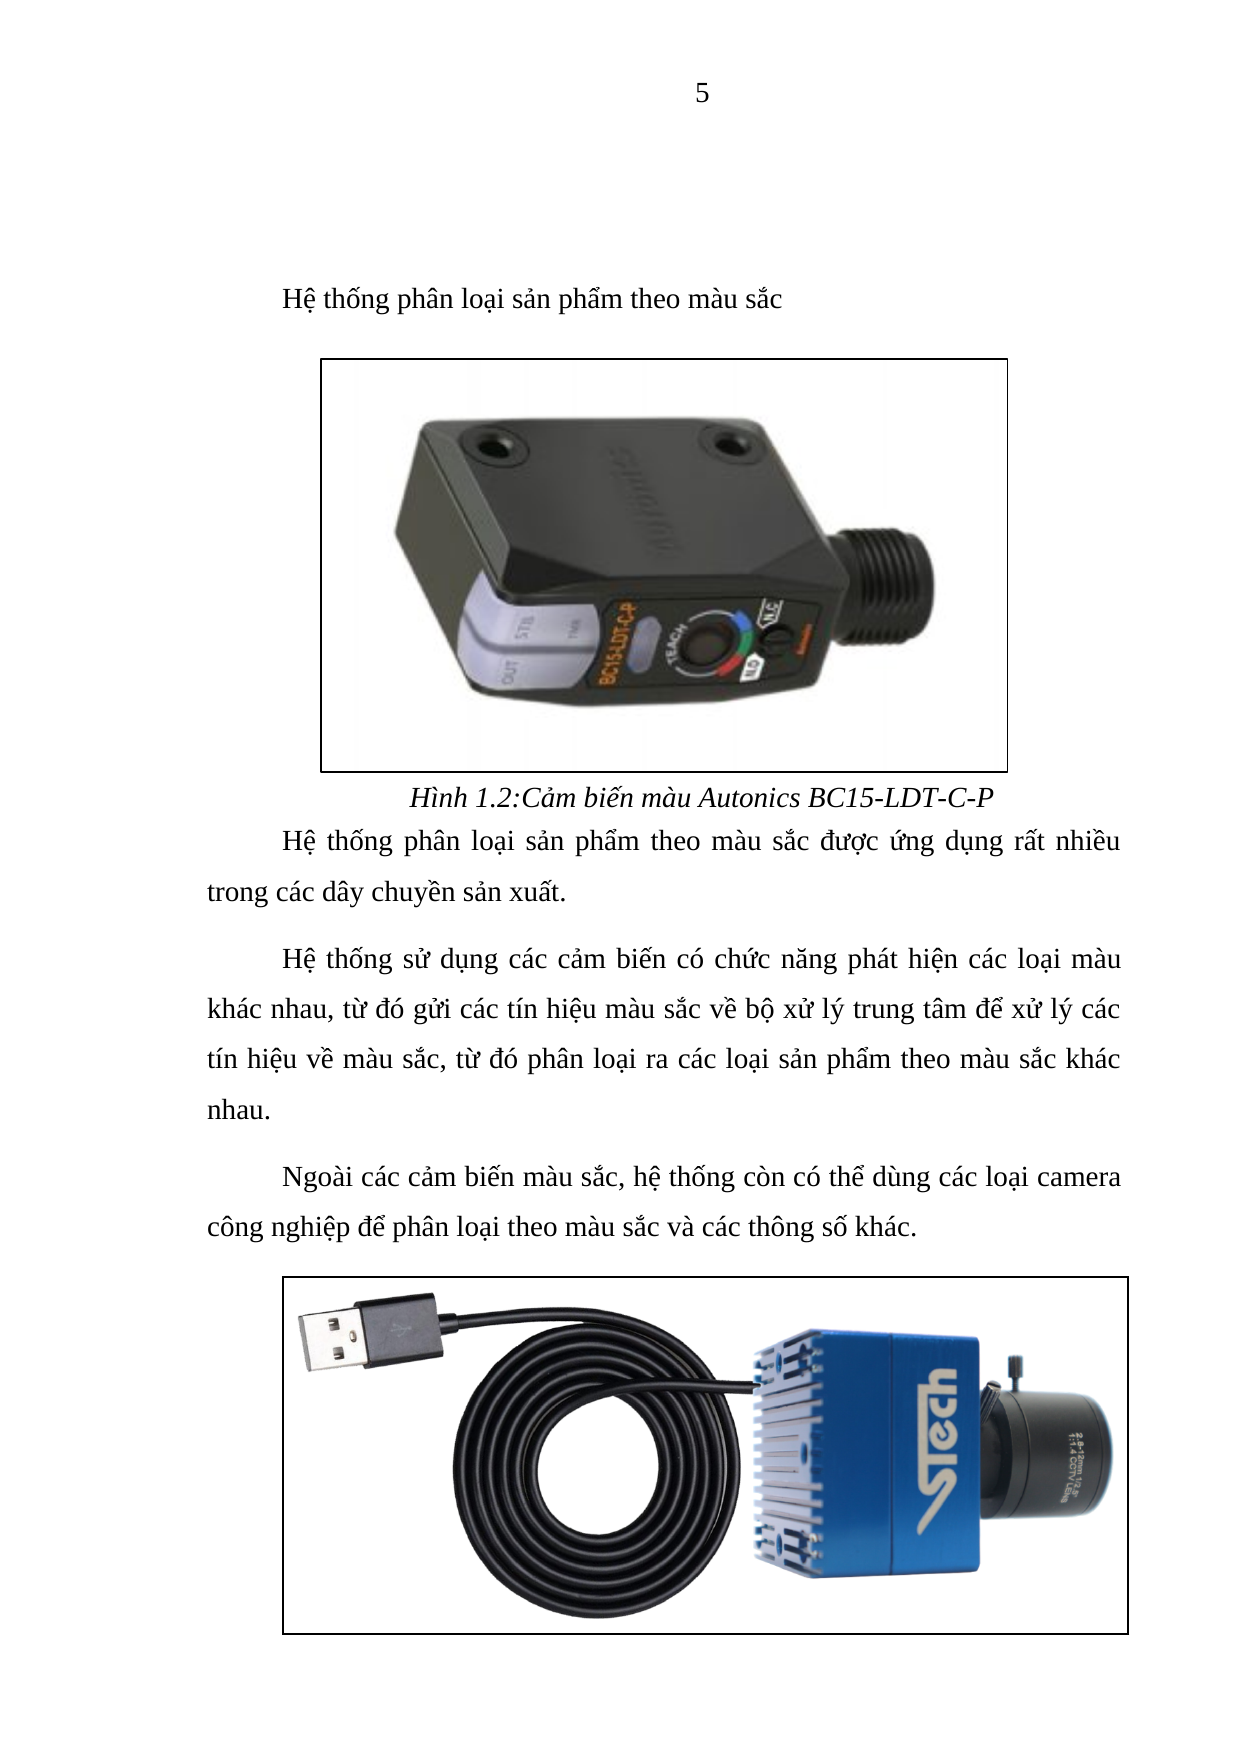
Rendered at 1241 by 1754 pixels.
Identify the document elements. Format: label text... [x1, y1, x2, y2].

text Hệ thống sử dụng các cảm biến có chức năng phát hiện các loại màu khác nhau, từ đó gửi các tín hiệu màu sắc về bộ xử lý trung tâm để xử lý các tín hiệu về màu sắc, từ đó phân loại ra các loại sản phẩm theo màu sắc khác nhau. [207, 941, 1122, 1125]
text Ngoài các cảm biến màu sắc, hệ thống còn có thể dùng các loại camera công nghiệp để phân loại theo màu sắc và các thông số khác. [207, 1159, 1122, 1243]
text Hệ thống phân loại sản phẩm theo màu sắc [207, 282, 1122, 315]
picture [323, 360, 1007, 771]
picture [284, 1278, 1127, 1633]
